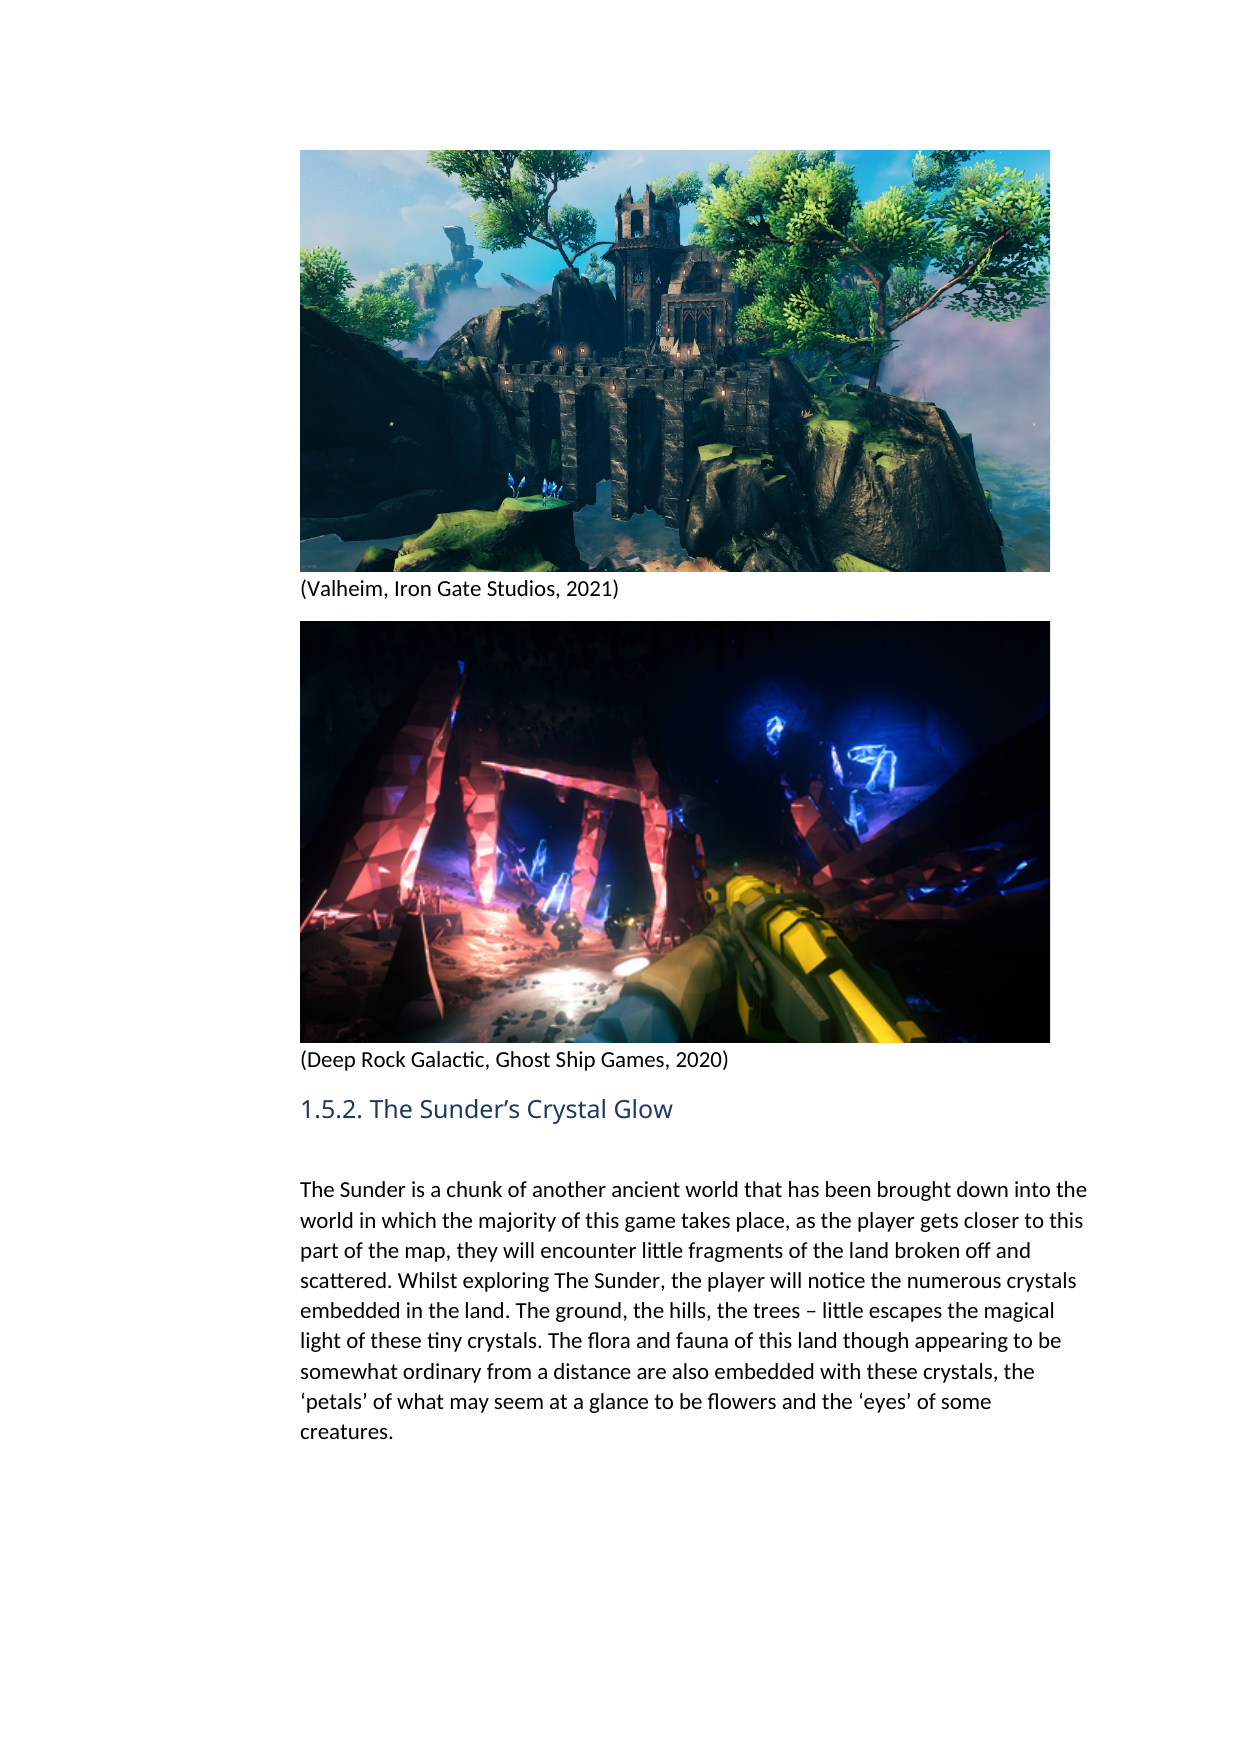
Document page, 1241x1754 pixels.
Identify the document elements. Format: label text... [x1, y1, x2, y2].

subtitle 1.5.2. The Sunder’s Crystal Glow [300, 1092, 1090, 1126]
picture [300, 150, 1050, 572]
picture [300, 621, 1050, 1043]
text The Sunder is a chunk of another ancient world that has been brought down into the world in which the majority of this game takes place, as the player gets closer to this part of the map, they will encounter little fragments of the land broken off and scattered. Whilst exploring The Sunder, the player will notice the numerous crystals embedded in the land. The ground, the hills, the trees – little escapes the magical light of these tiny crystals. The flora and fauna of this land though appearing to be somewhat ordinary from a distance are also embedded with these crystals, the ‘petals’ of what may seem at a glance to be flowers and the ‘eyes’ of some creatures.(Fe, Zoink, 2018) [300, 1176, 1090, 1445]
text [300, 150, 1090, 602]
